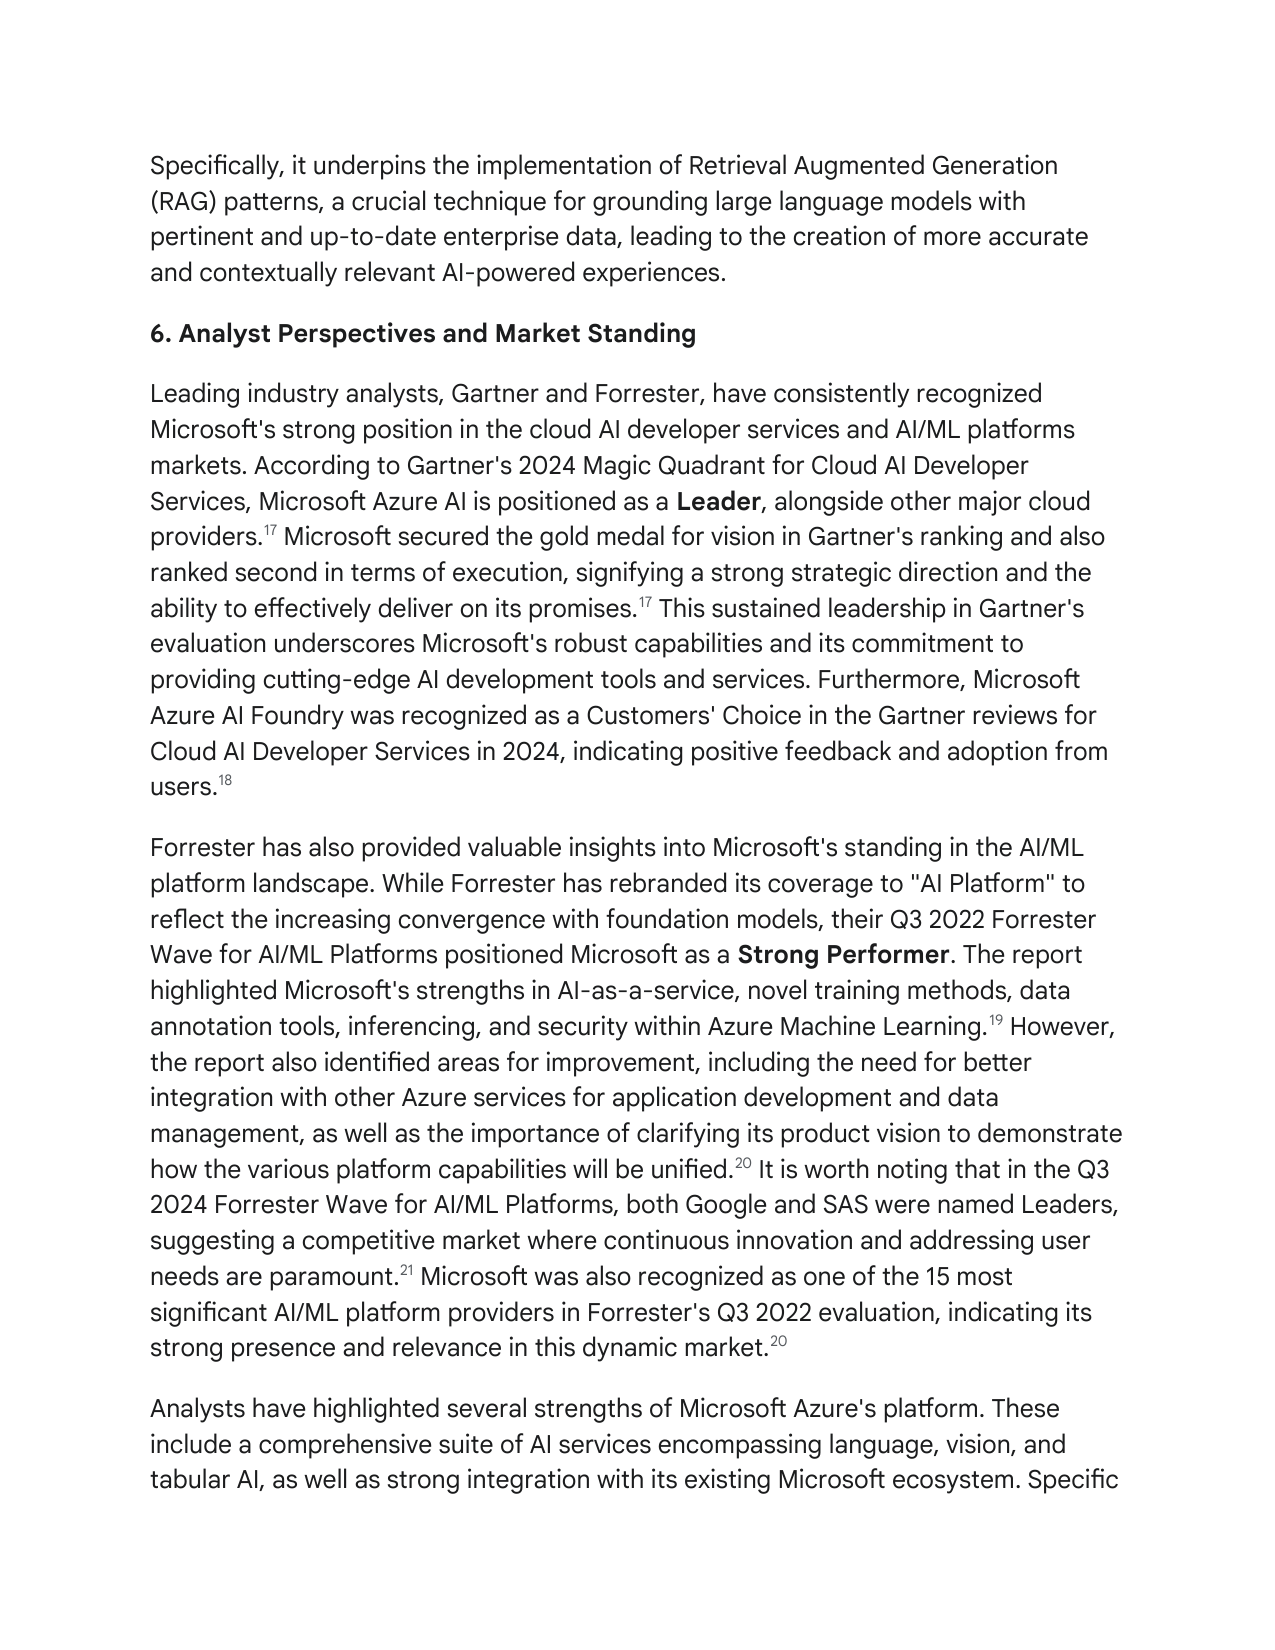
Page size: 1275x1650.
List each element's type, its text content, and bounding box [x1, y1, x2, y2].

text 6. Analyst Perspectives and Market Standing [150, 318, 1125, 349]
text Forrester has also provided valuable insights into Microsoft's standing in the AI/ML platform landscape. While Forrester has rebranded its coverage to "AI Platform" to reflect the increasing convergence with foundation models, their Q3 2022 Forrester Wave for AI/ML Platforms positioned Microsoft as a Strong Performer. The report highlighted Microsoft's strengths in AI-as-a-service, novel training methods, data annotation tools, inferencing, and security within Azure Machine Learning.19 However, the report also identified areas for improvement, including the need for better integration with other Azure services for application development and data management, as well as the importance of clarifying its product vision to demonstrate how the various platform capabilities will be unified.20 It is worth noting that in the Q3 2024 Forrester Wave for AI/ML Platforms, both Google and SAS were named Leaders, suggesting a competitive market where continuous innovation and addressing user needs are paramount.21 Microsoft was also recognized as one of the 15 most significant AI/ML platform providers in Forrester's Q3 2022 evaluation, indicating its strong presence and relevance in this dynamic market.20 [150, 832, 1125, 1364]
text Leading industry analysts, Gartner and Forrester, have consistently recognized Microsoft's strong position in the cloud AI developer services and AI/ML platforms markets. According to Gartner's 2024 Magic Quadrant for Cloud AI Developer Services, Microsoft Azure AI is positioned as a Leader, alongside other major cloud providers.17 Microsoft secured the gold medal for vision in Gartner's ranking and also ranked second in terms of execution, signifying a strong strategic direction and the ability to effectively deliver on its promises.17 This sustained leadership in Gartner's evaluation underscores Microsoft's robust capabilities and its commitment to providing cutting-edge AI development tools and services. Furthermore, Microsoft Azure AI Foundry was recognized as a Customers' Choice in the Gartner reviews for Cloud AI Developer Services in 2024, indicating positive feedback and adoption from users.18 [150, 379, 1125, 803]
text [150, 1393, 1125, 1496]
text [150, 150, 1125, 288]
